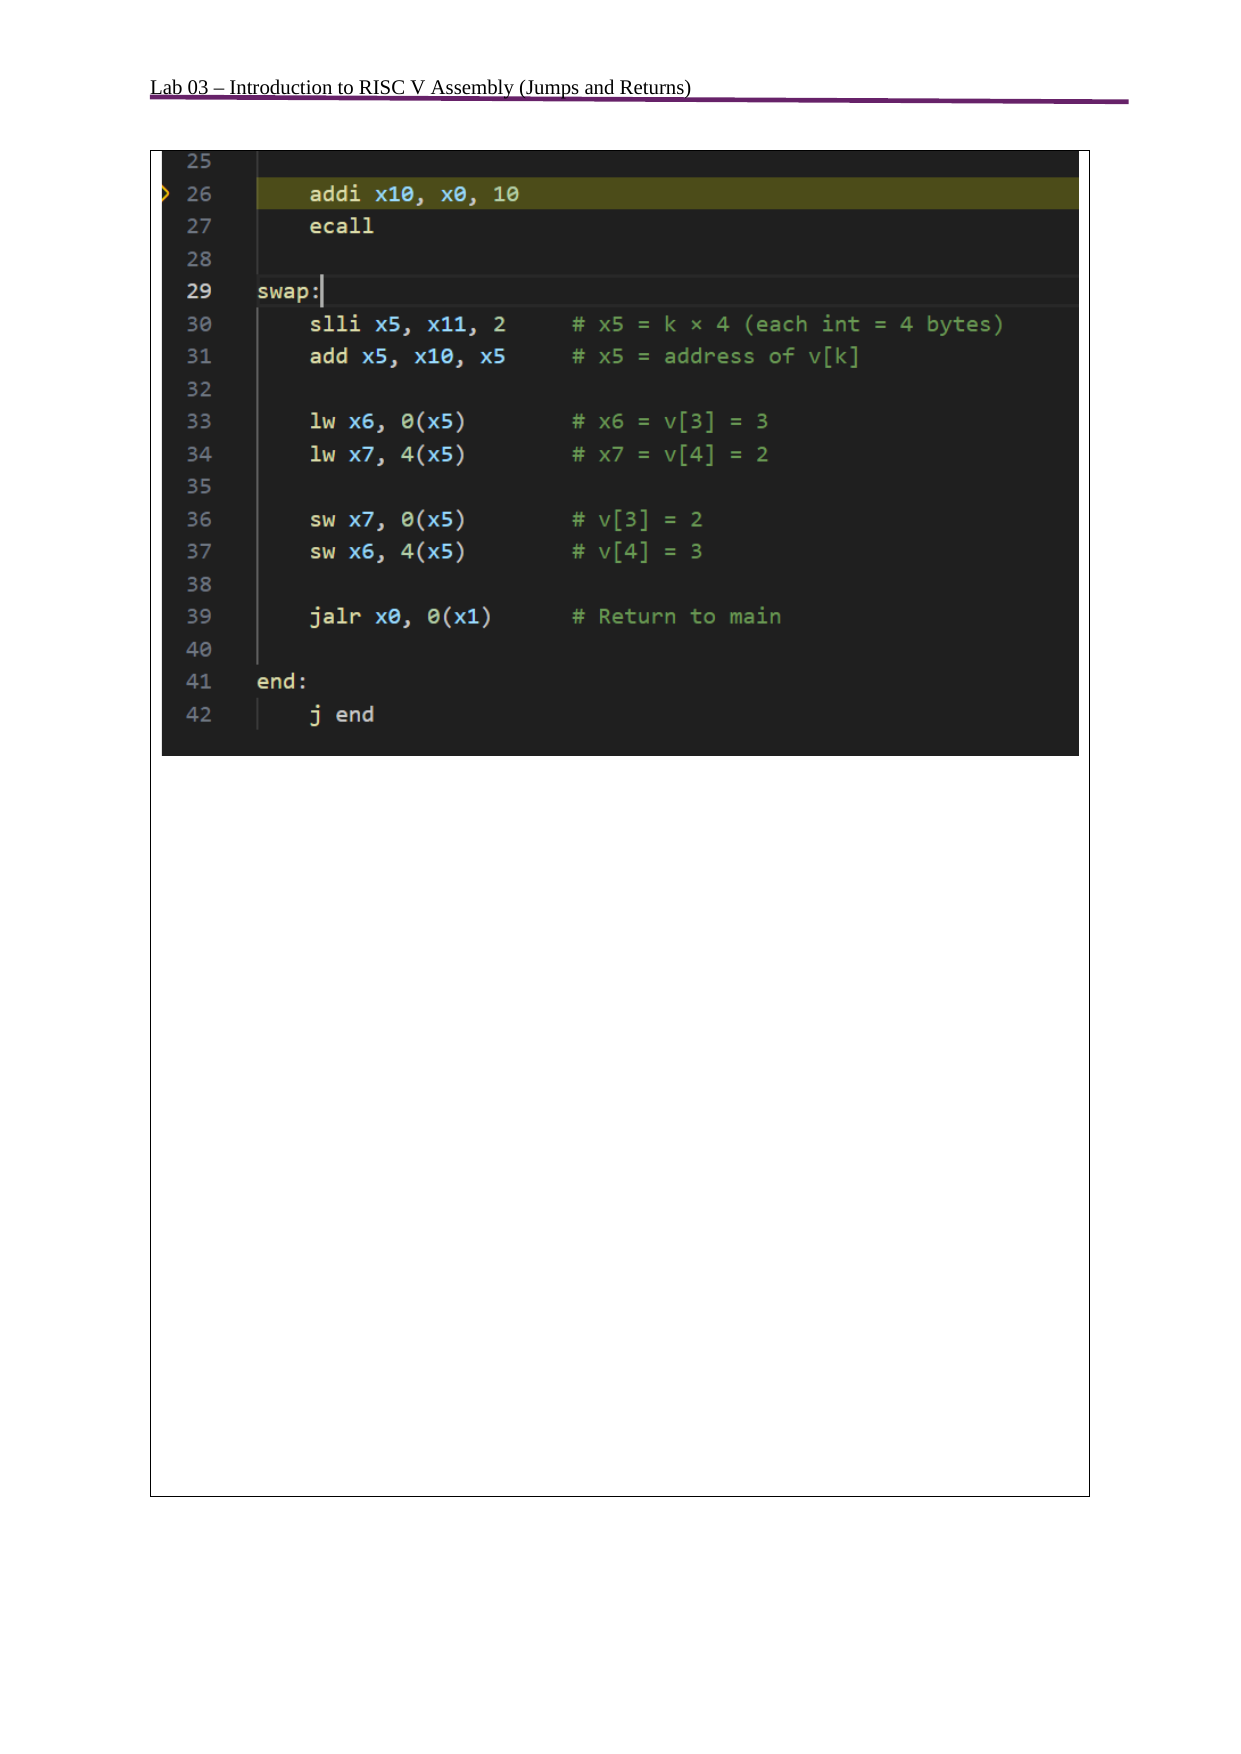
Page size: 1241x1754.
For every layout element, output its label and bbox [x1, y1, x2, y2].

table_header [151, 151, 1089, 1496]
picture [161, 151, 1079, 756]
